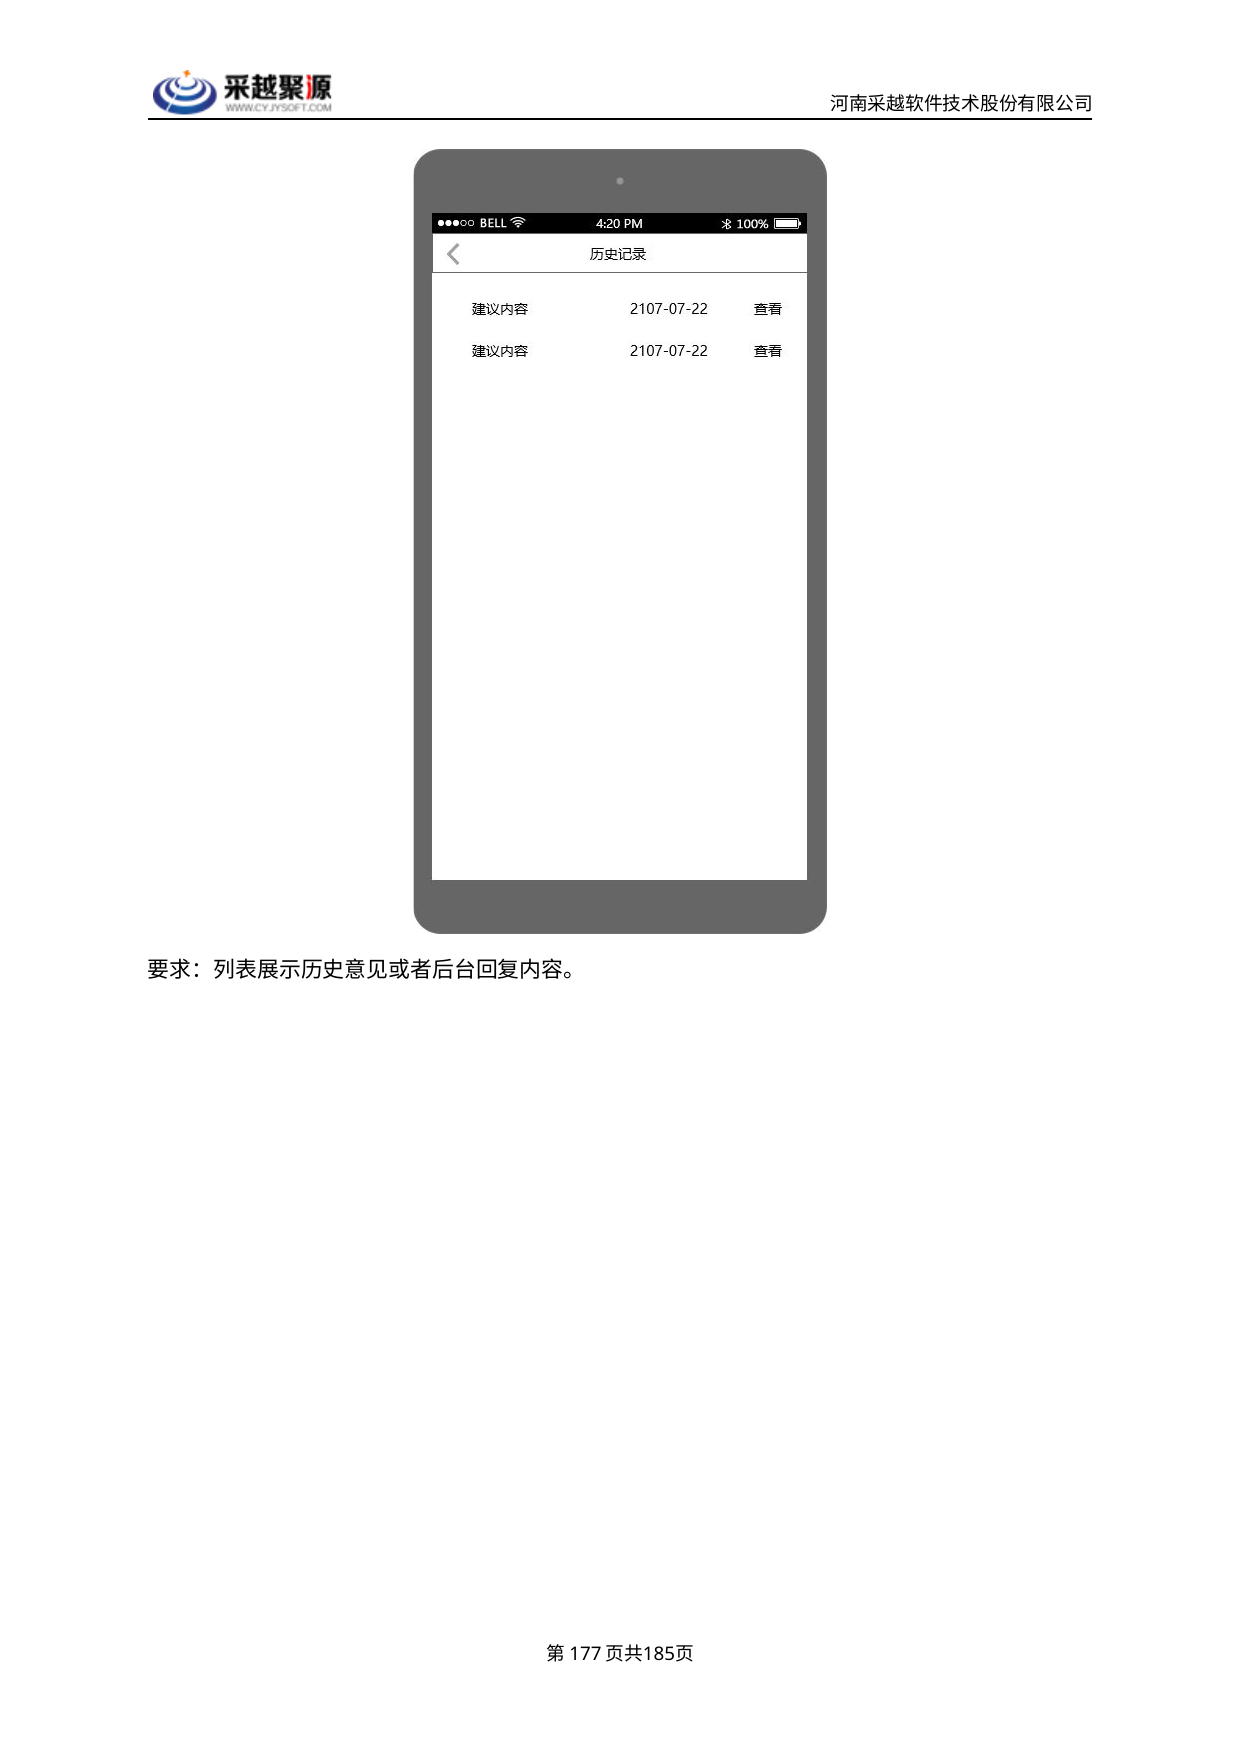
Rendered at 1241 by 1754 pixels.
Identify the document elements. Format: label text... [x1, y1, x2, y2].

picture [153, 70, 333, 118]
picture [413, 149, 827, 934]
text 要求：列表展示历史意见或者后台回复内容。 [148, 938, 1092, 998]
